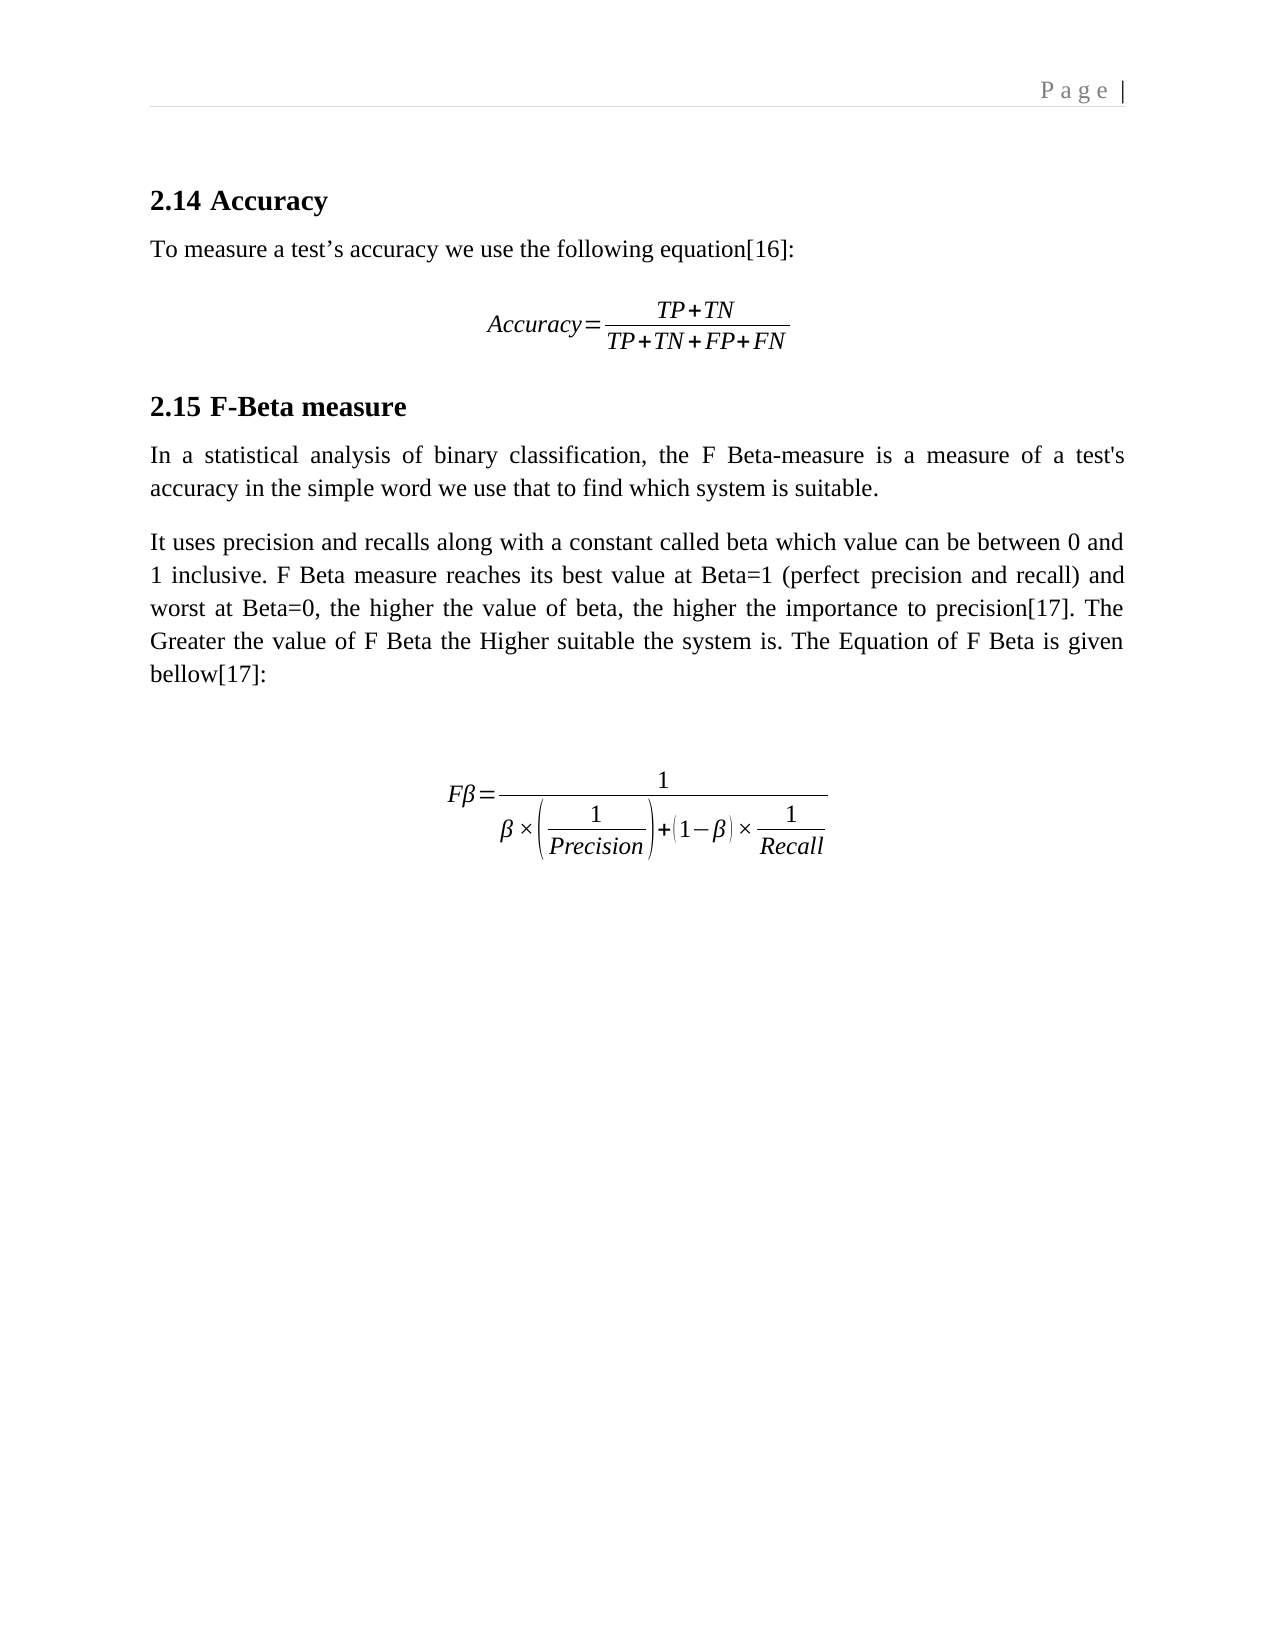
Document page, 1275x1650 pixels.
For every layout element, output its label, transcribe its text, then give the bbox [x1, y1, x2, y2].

subtitle Accuracy [150, 183, 1125, 217]
text It uses precision and recalls along with a constant called beta which value can be between 0 and 1 inclusive. F Beta measure reaches its best value at Beta=1 (perfect precision and recall) and worst at Beta=0, the higher the value of beta, the higher the importance to precision[17]. The Greater the value of F Beta the Higher suitable the system is. The Equation of F Beta is given bellow[17]: [150, 527, 1125, 688]
subtitle F-Beta measure [150, 389, 1125, 422]
text To measure a test’s accuracy we use the following equation[16]: [150, 234, 1125, 263]
text In a statistical analysis of binary classification, the F Beta-measure is a measure of a test's accuracy in the simple word we use that to find which system is suitable. [150, 440, 1125, 502]
